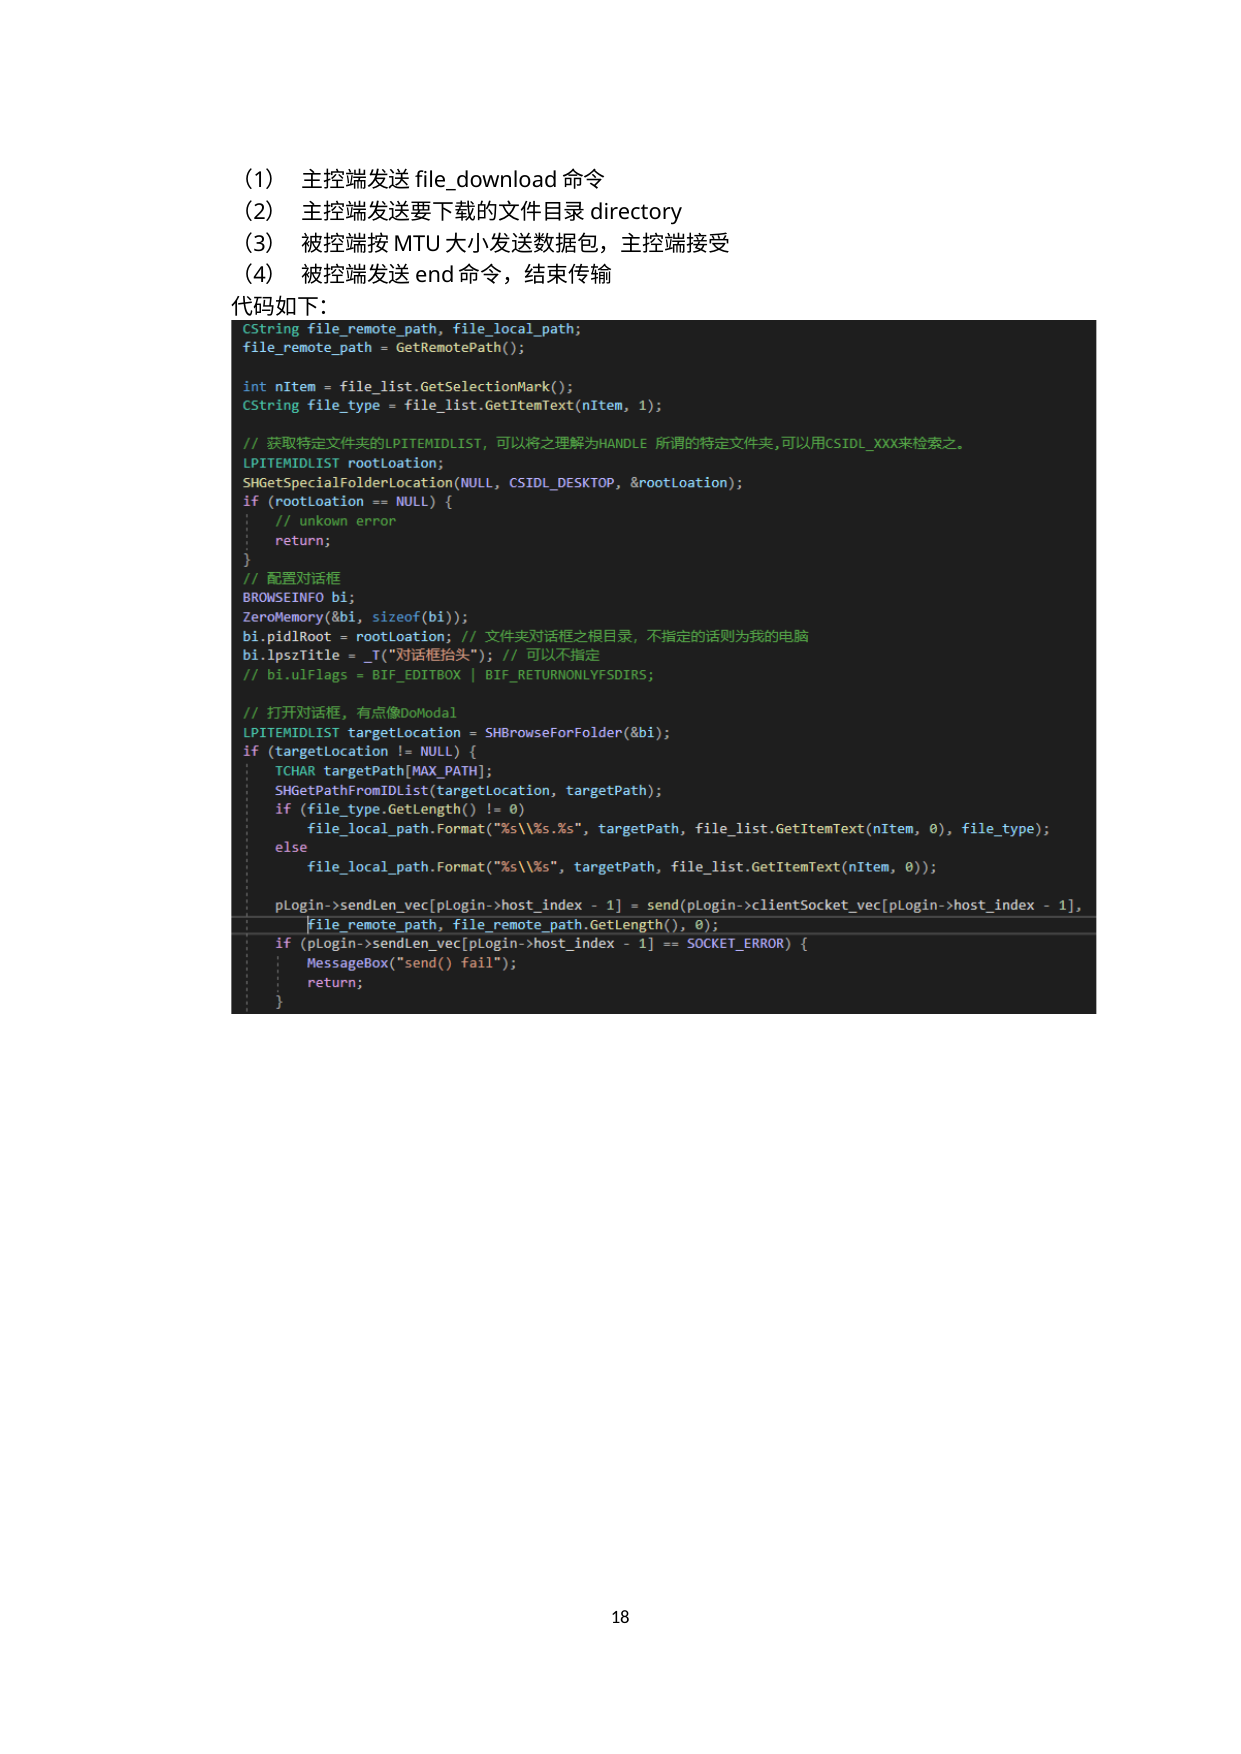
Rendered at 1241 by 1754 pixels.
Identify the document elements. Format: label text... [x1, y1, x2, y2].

list 被控端按MTU大小发送数据包，主控端接受 [231, 226, 1053, 257]
picture [231, 320, 1097, 1014]
list 被控端发送end命令，结束传输 [231, 257, 1053, 289]
list 主控端发送file_download命令 [231, 162, 1053, 194]
text 代码如下： [187, 289, 1053, 321]
list 主控端发送要下载的文件目录directory [231, 194, 1053, 226]
